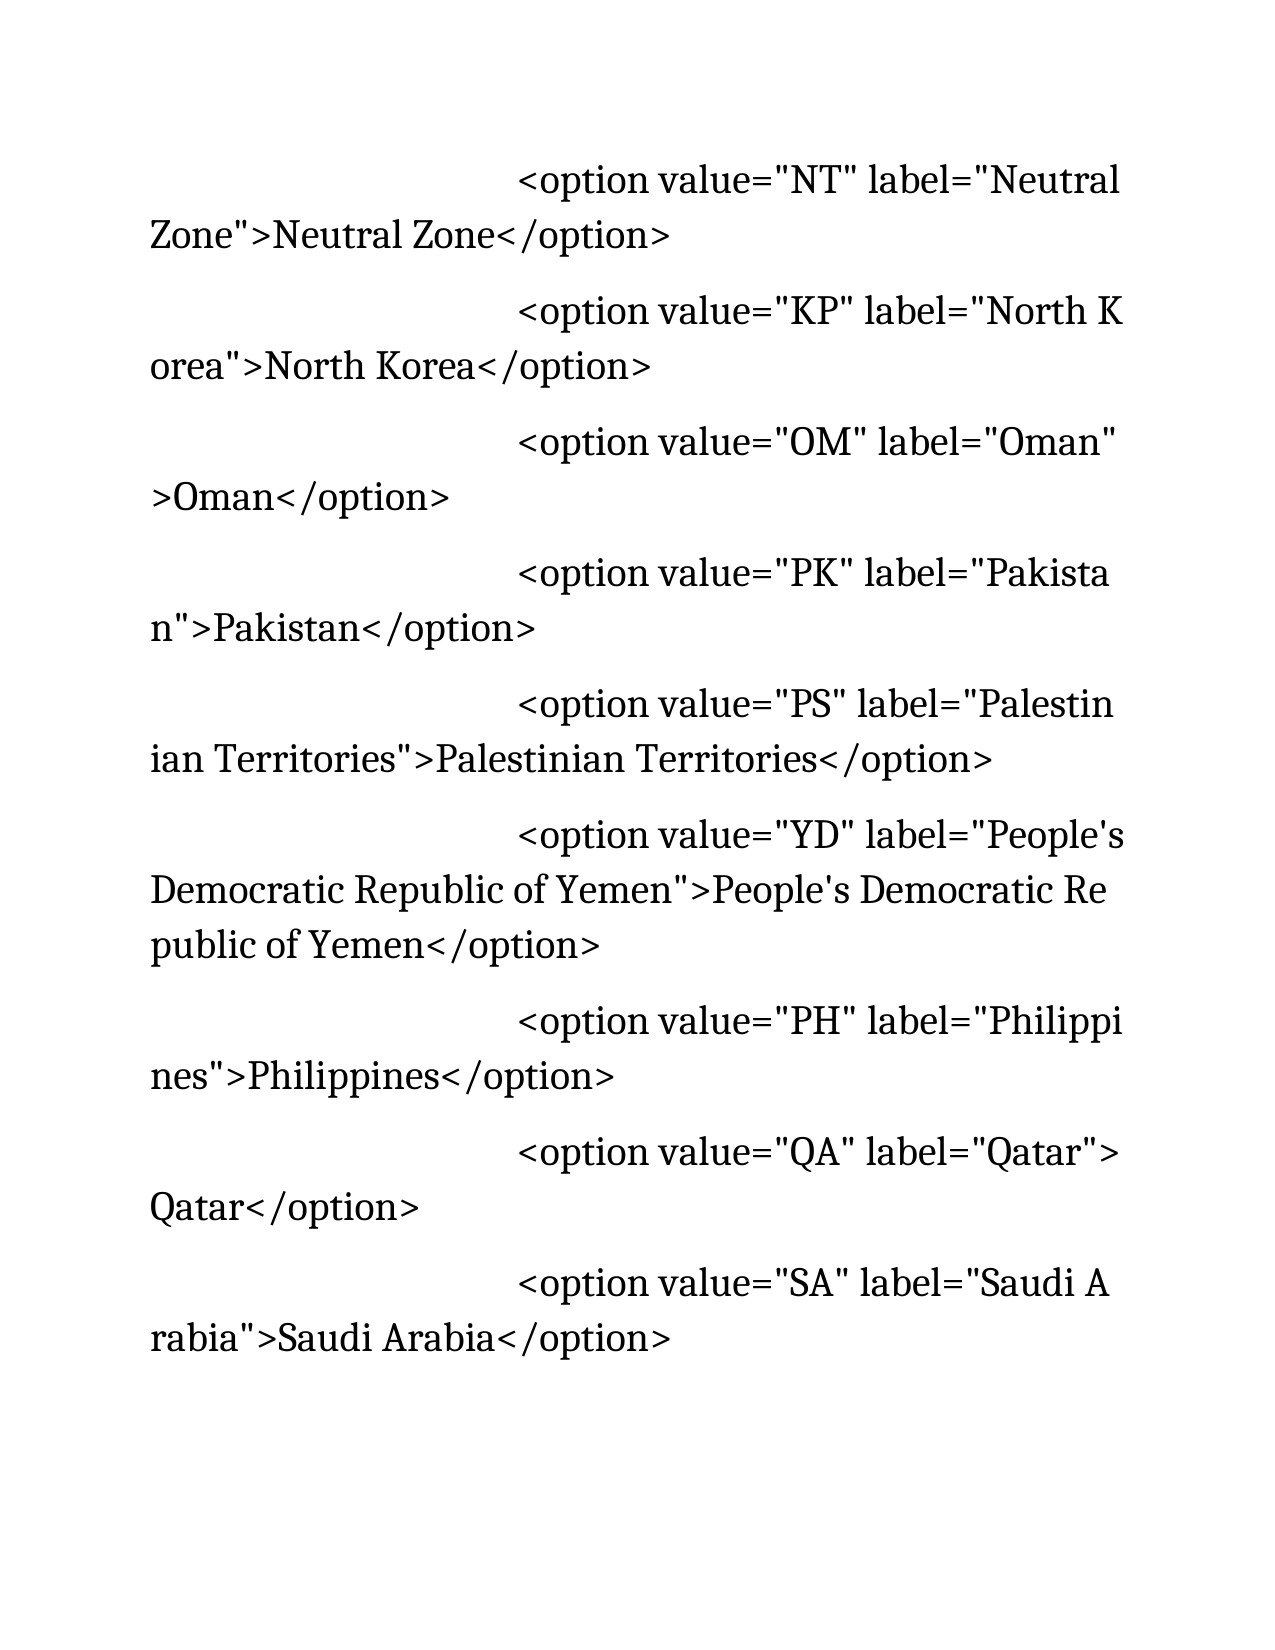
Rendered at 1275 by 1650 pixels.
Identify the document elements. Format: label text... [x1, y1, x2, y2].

text <option value="PK" label="Pakistan">Pakistan</option> [150, 549, 1125, 652]
text <option value="KP" label="North Korea">North Korea</option> [150, 287, 1125, 390]
text <option value="YD" label="People's Democratic Republic of Yemen">People's Democratic Republic of Yemen</option> [150, 811, 1125, 969]
text <option value="PH" label="Philippines">Philippines</option> [150, 997, 1125, 1100]
text <option value="QA" label="Qatar">Qatar</option> [150, 1128, 1125, 1231]
text <option value="NT" label="Neutral Zone">Neutral Zone</option> [150, 156, 1125, 259]
text <option value="SA" label="Saudi Arabia">Saudi Arabia</option> [150, 1259, 1125, 1362]
text <option value="OM" label="Oman">Oman</option> [150, 418, 1125, 521]
text <option value="PS" label="Palestinian Territories">Palestinian Territories</option> [150, 680, 1125, 783]
